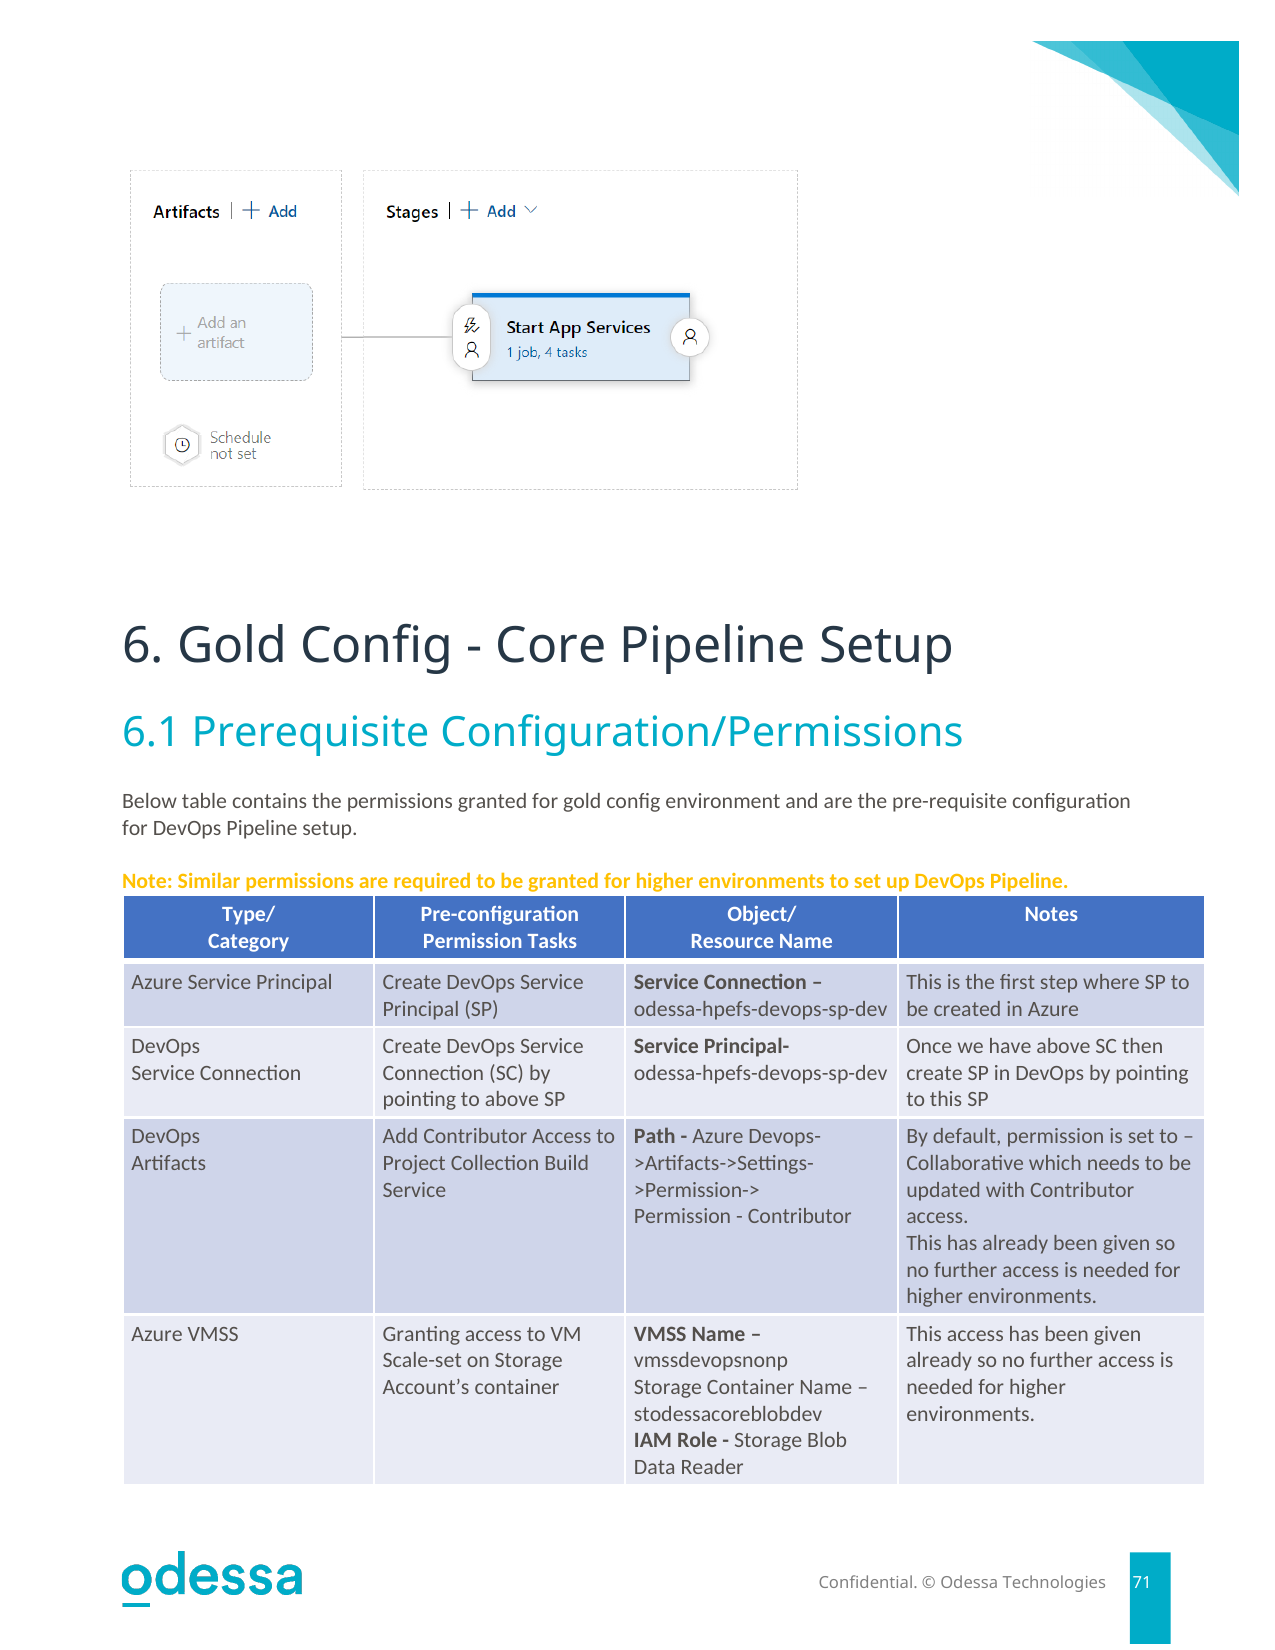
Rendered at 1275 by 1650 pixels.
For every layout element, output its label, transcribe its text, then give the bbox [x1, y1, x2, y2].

table_cell Once we have above SC then create SP in DevOps by pointing to this SP [899, 1028, 1204, 1116]
table_cell Azure Service Principal [124, 964, 373, 1026]
table_cell Azure VMSS [124, 1316, 373, 1484]
picture [121, 1551, 302, 1607]
table_cell This is the first step where SP to be created in Azure [899, 964, 1204, 1026]
picture [121, 150, 807, 502]
table_cell DevOps Service Connection [124, 1028, 373, 1116]
table_cell Service Principal- odessa-hpefs-devops-sp-dev [626, 1028, 897, 1116]
table_cell This access has been given already so no further access is needed for higher environments. [899, 1316, 1204, 1484]
table_cell Path - Azure Devops->Artifacts->Settings->Permission-> Permission - Contributor [626, 1119, 897, 1313]
table_header Pre-configuration Permission Tasks [375, 896, 624, 958]
table_cell Create DevOps Service Principal (SP) [375, 964, 624, 1026]
subtitle 6. Gold Config - Core Pipeline Setup [122, 609, 1155, 677]
picture [1029, 41, 1239, 197]
text Below table contains the permissions granted for gold config environment and are the pre-requisite configuration for DevOps Pipeline setup. [122, 788, 1155, 841]
table_cell DevOps Artifacts [124, 1119, 373, 1313]
table_header Type/ Category [124, 896, 373, 958]
subtitle 6.1 Prerequisite Configuration/Permissions [122, 702, 1155, 758]
table_header Notes [899, 896, 1204, 958]
table_cell By default, permission is set to – Collaborative which needs to be updated with Contributor access. This has already been given so no further access is needed for higher environments. [899, 1119, 1204, 1313]
table_cell VMSS Name –vmssdevopsnonp Storage Container Name – stodessacoreblobdev IAM Role - Storage Blob Data Reader [626, 1316, 897, 1484]
text Note: Similar permissions are required to be granted for higher environments to set up DevOps Pipeline. [122, 868, 1155, 894]
table_cell Create DevOps Service Connection (SC) by pointing to above SP [375, 1028, 624, 1116]
table_header Object/ Resource Name [626, 896, 897, 958]
table_cell Add Contributor Access to Project Collection Build Service [375, 1119, 624, 1313]
table_cell Granting access to VM Scale-set on Storage Account’s container [375, 1316, 624, 1484]
table_cell Service Connection – odessa-hpefs-devops-sp-dev [626, 964, 897, 1026]
